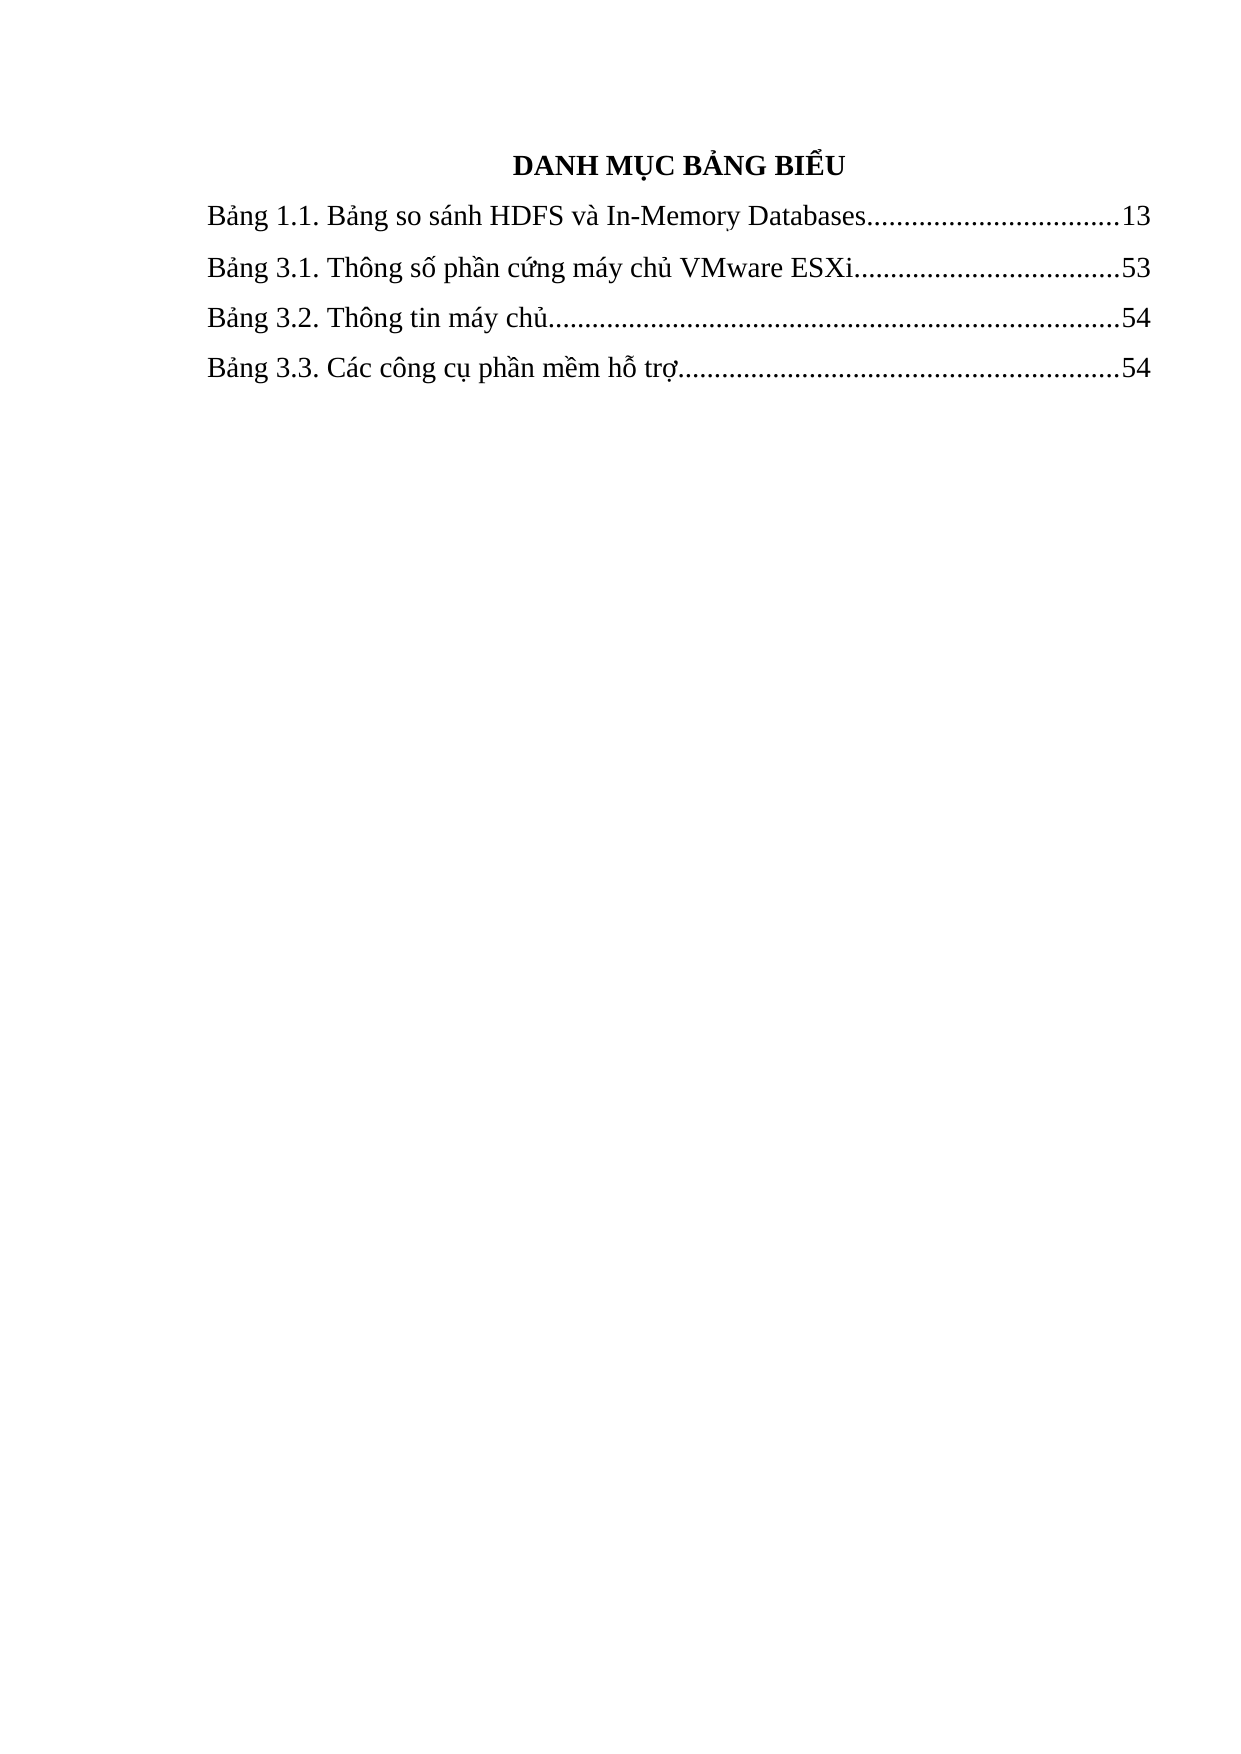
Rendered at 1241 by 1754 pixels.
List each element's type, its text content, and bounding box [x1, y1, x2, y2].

text DANH MỤC BẢNG BIỂU [207, 148, 1152, 181]
text Bảng 3.2. Thông tin máy chủ. 54 [207, 300, 1152, 334]
text Bảng 1.1. Bảng so sánh HDFS và In-Memory Databases 13 [207, 198, 1152, 232]
text Bảng 3.1. Thông số phần cứng máy chủ VMware ESXi. 53 [207, 250, 1152, 283]
text Bảng 3.3. Các công cụ phần mềm hỗ trợ 54 [207, 350, 1152, 384]
